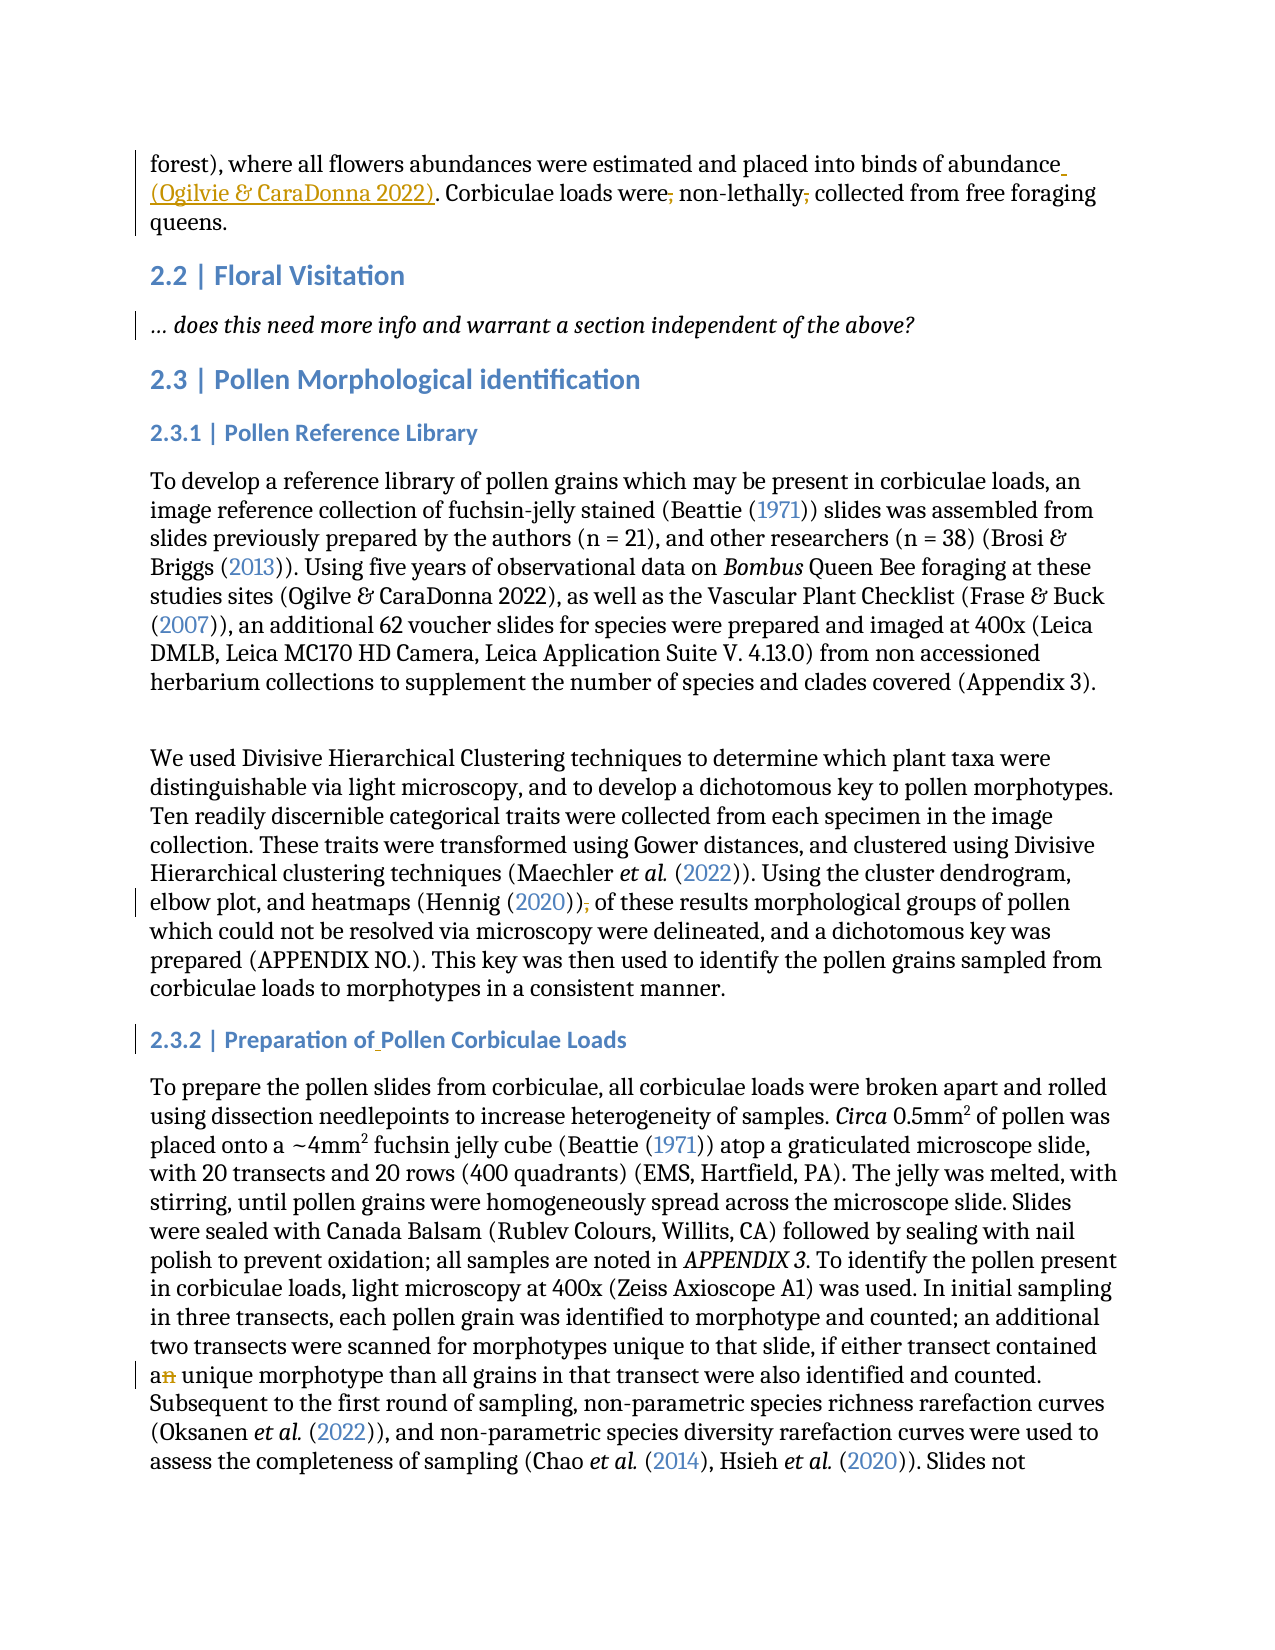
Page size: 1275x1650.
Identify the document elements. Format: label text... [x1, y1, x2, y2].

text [150, 150, 1125, 236]
text We used Divisive Hierarchical Clustering techniques to determine which plant taxa were distinguishable via light microscopy, and to develop a dichotomous key to pollen morphotypes. Ten readily discernible categorical traits were collected from each specimen in the image collection. These traits were transformed using Gower distances, and clustered using Divisive Hierarchical clustering techniques (Maechler et al. (2022)). Using the cluster dendrogram, elbow plot, and heatmaps (Hennig (2020)) of these results morphological groups of pollen which could not be resolved via microscopy were delineated, and a dichotomous key was prepared (APPENDIX NO.). This key was then used to identify the pollen grains sampled from corbiculae loads to morphotypes in a consistent manner. [150, 716, 1125, 1003]
subtitle 2.3.2 | Preparation ofPollen Corbiculae Loads [150, 1024, 1125, 1054]
text … does this need more info and warrant a section independent of the above? [150, 311, 1125, 340]
subtitle 2.3 | Pollen Morphological identification [150, 361, 1125, 397]
subtitle 2.2 | Floral Visitation [150, 257, 1125, 293]
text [150, 1073, 1125, 1476]
subtitle 2.3.1 | Pollen Reference Library [150, 417, 1125, 448]
text To develop a reference library of pollen grains which may be present in corbiculae loads, an image reference collection of fuchsin-jelly stained (Beattie (1971)) slides was assembled from slides previously prepared by the authors (n = 21), and other researchers (n = 38) (Brosi & Briggs (2013)). Using five years of observational data on Bombus Queen Bee foraging at these studies sites (Ogilve & CaraDonna 2022), as well as the Vascular Plant Checklist (Frase & Buck (2007)), an additional 62 voucher slides for species were prepared and imaged at 400x (Leica DMLB, Leica MC170 HD Camera, Leica Application Suite V. 4.13.0) from non accessioned herbarium collections to supplement the number of species and clades covered (Appendix 3). [150, 467, 1125, 697]
